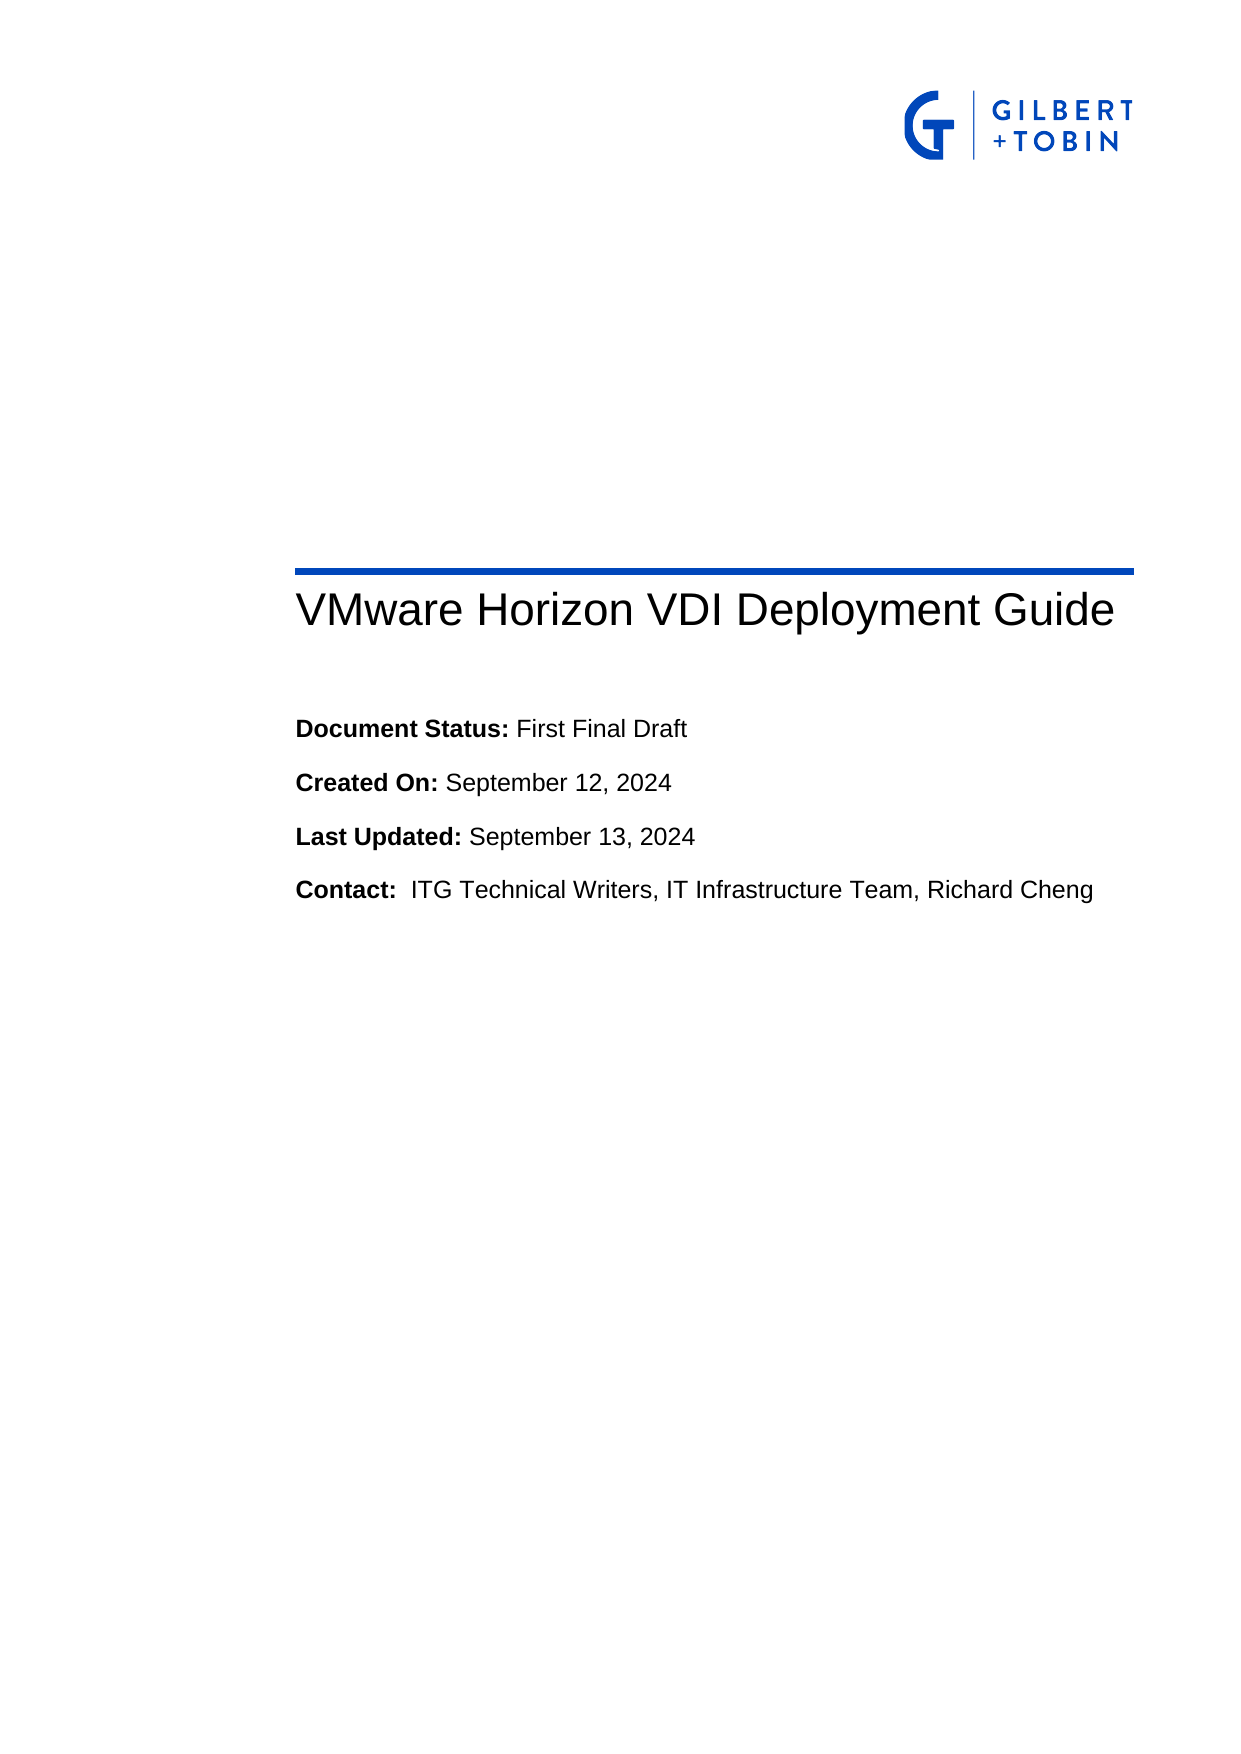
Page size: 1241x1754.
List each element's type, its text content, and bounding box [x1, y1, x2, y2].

picture [903, 90, 1132, 160]
subtitle VMware Horizon VDI Deployment Guide [295, 575, 1134, 635]
text Document Status: First Final Draft [295, 714, 1134, 743]
text Contact: ITG Technical Writers, IT Infrastructure Team, Richard Cheng [295, 875, 1134, 904]
text Created On: September 12, 2024 [295, 768, 1134, 797]
text Last Updated: September 13, 2024 [295, 822, 1134, 850]
